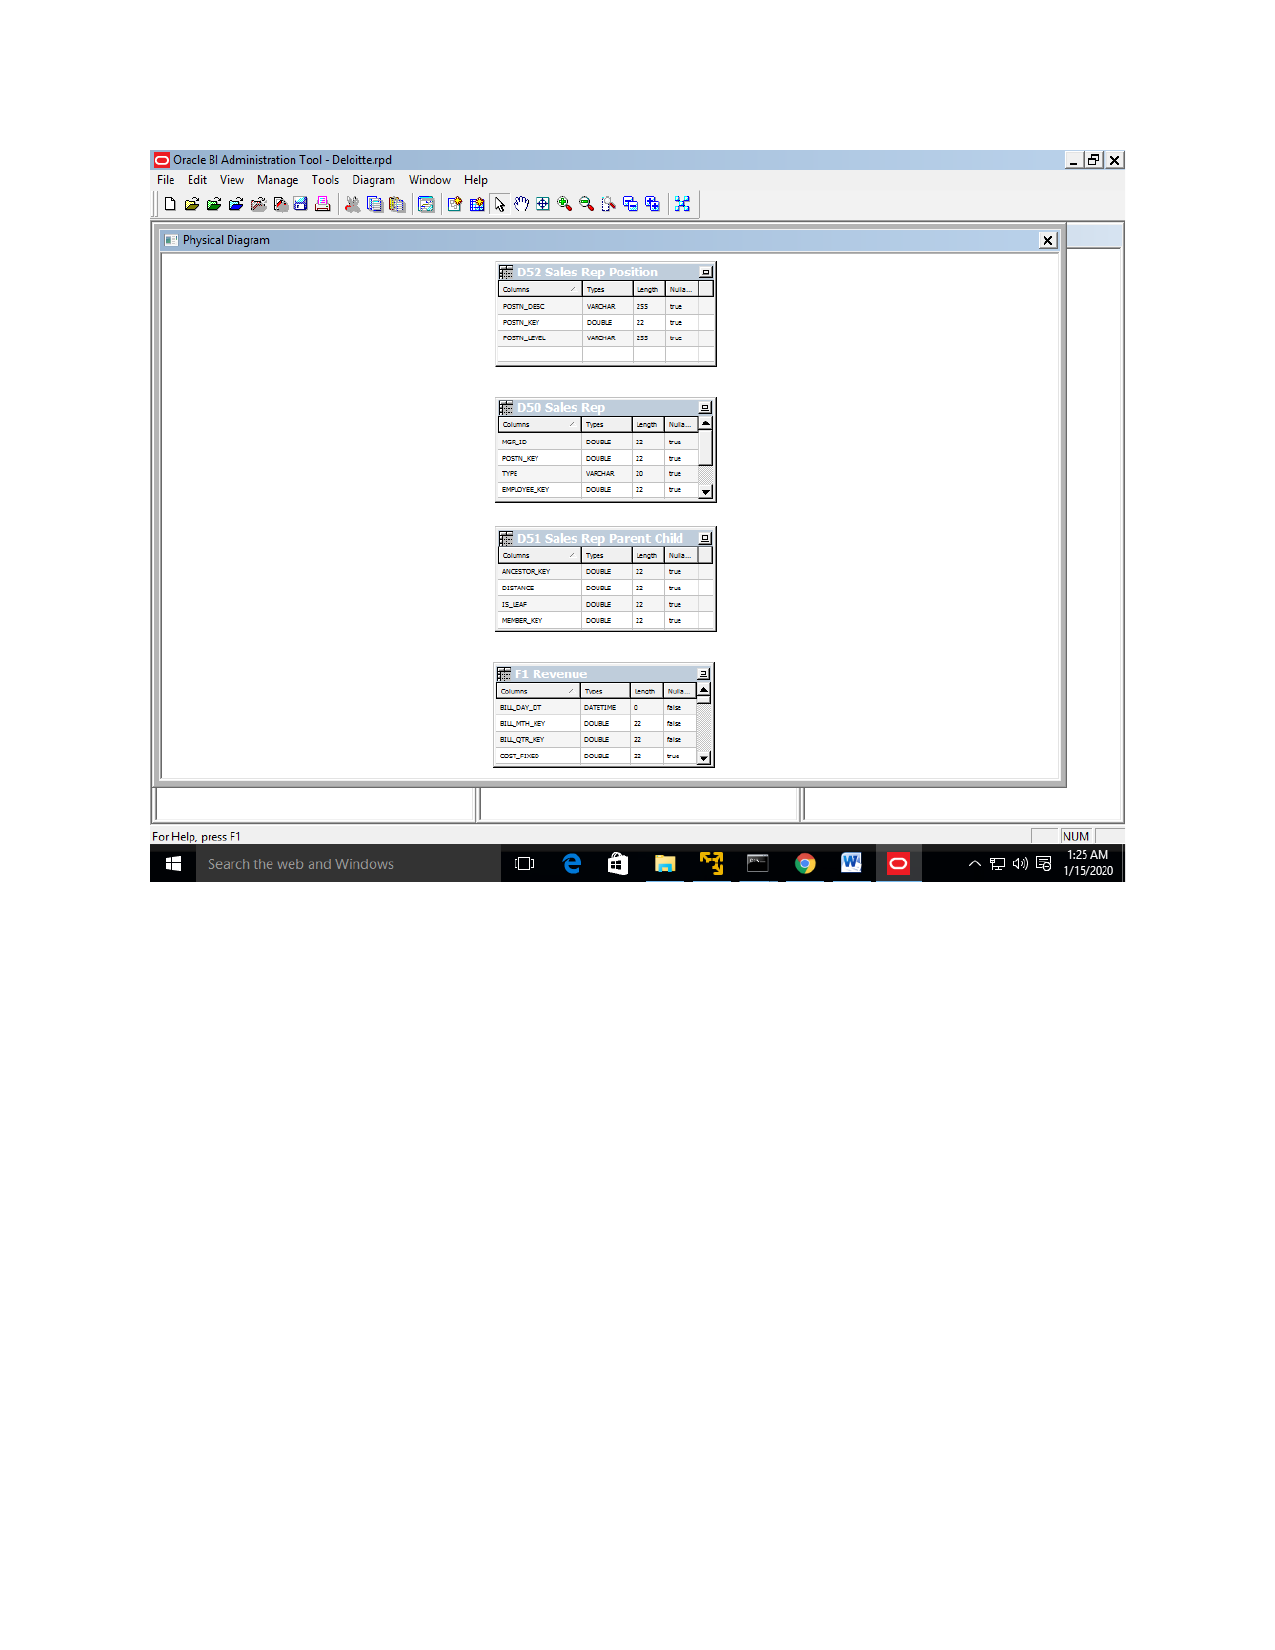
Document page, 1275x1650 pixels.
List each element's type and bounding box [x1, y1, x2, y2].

picture [150, 150, 1125, 882]
